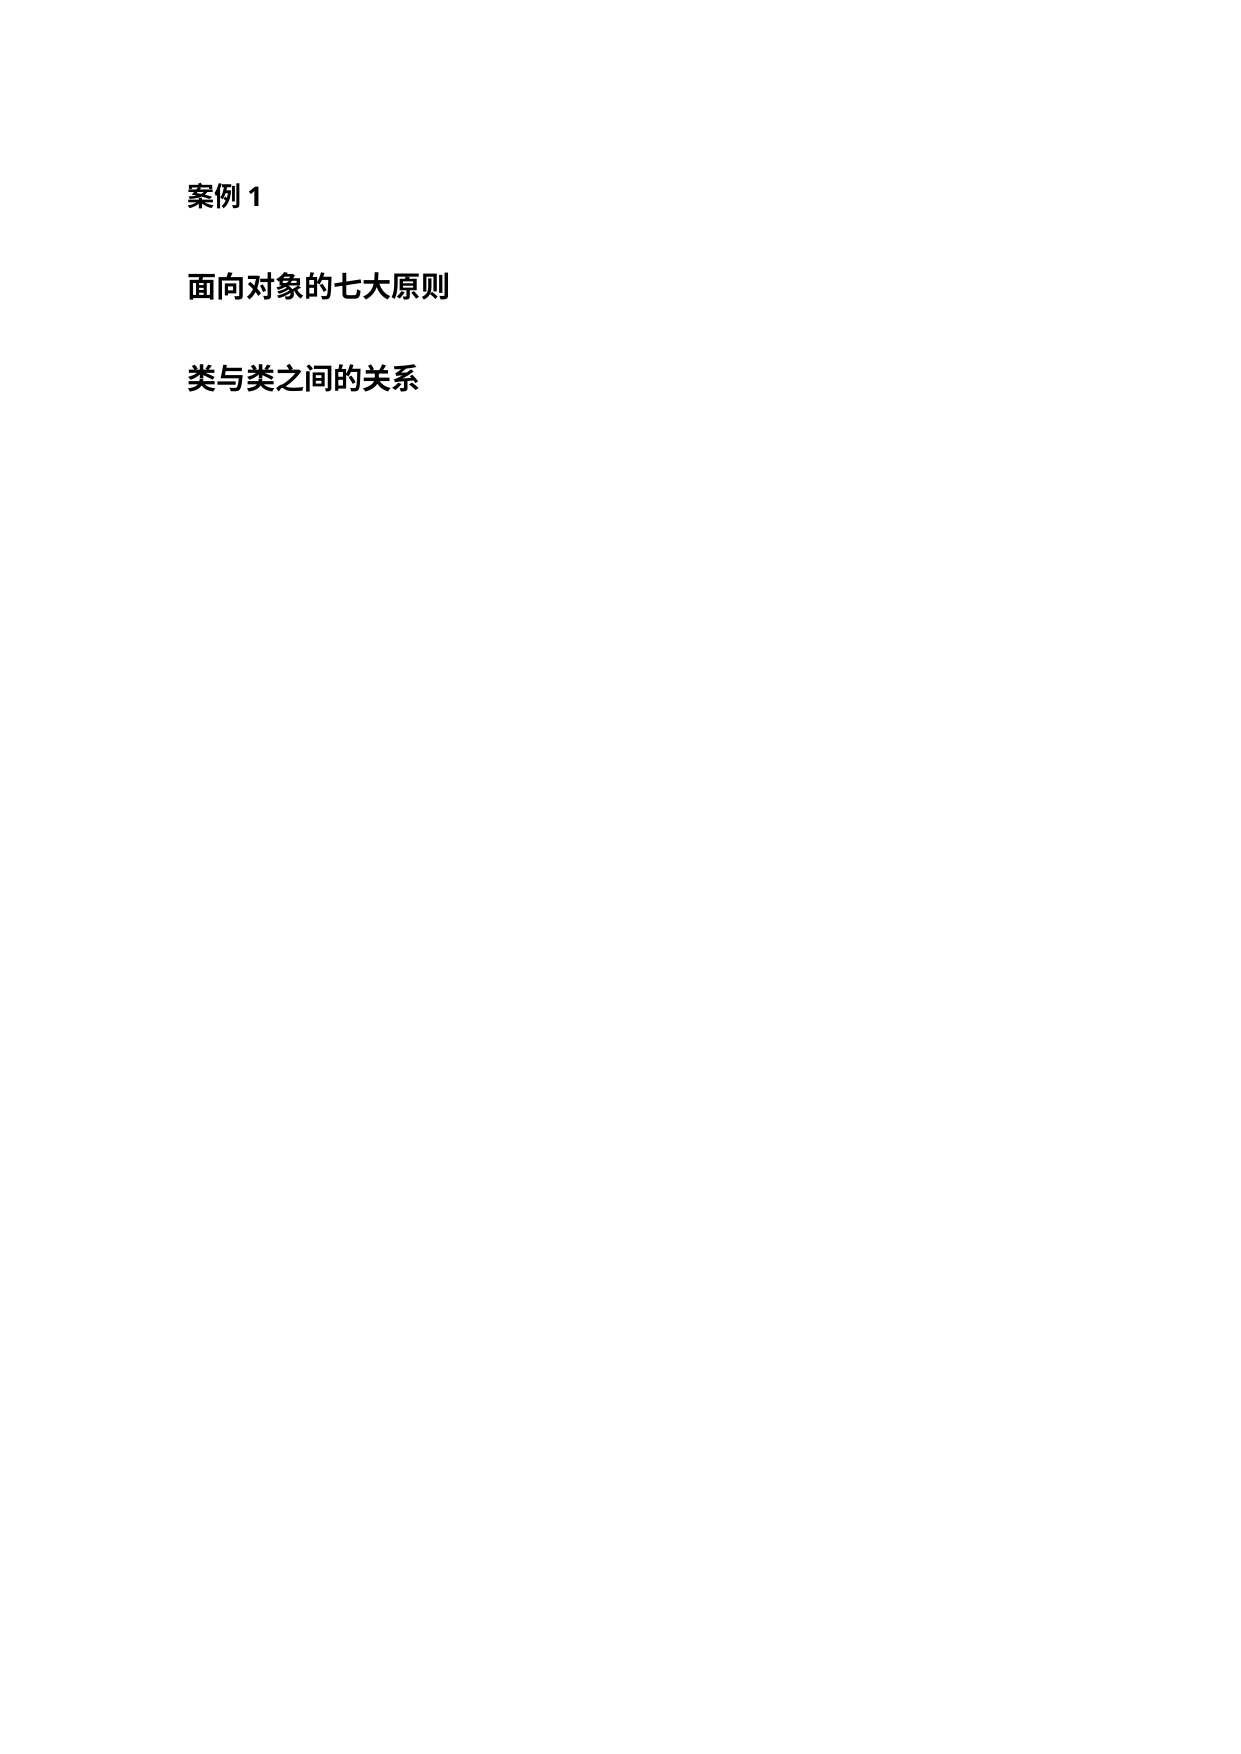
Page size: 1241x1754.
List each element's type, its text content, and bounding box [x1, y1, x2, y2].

text 类与类之间的关系 [187, 346, 1053, 411]
text 案例1 [187, 162, 1053, 227]
text 面向对象的七大原则 [187, 254, 1053, 319]
